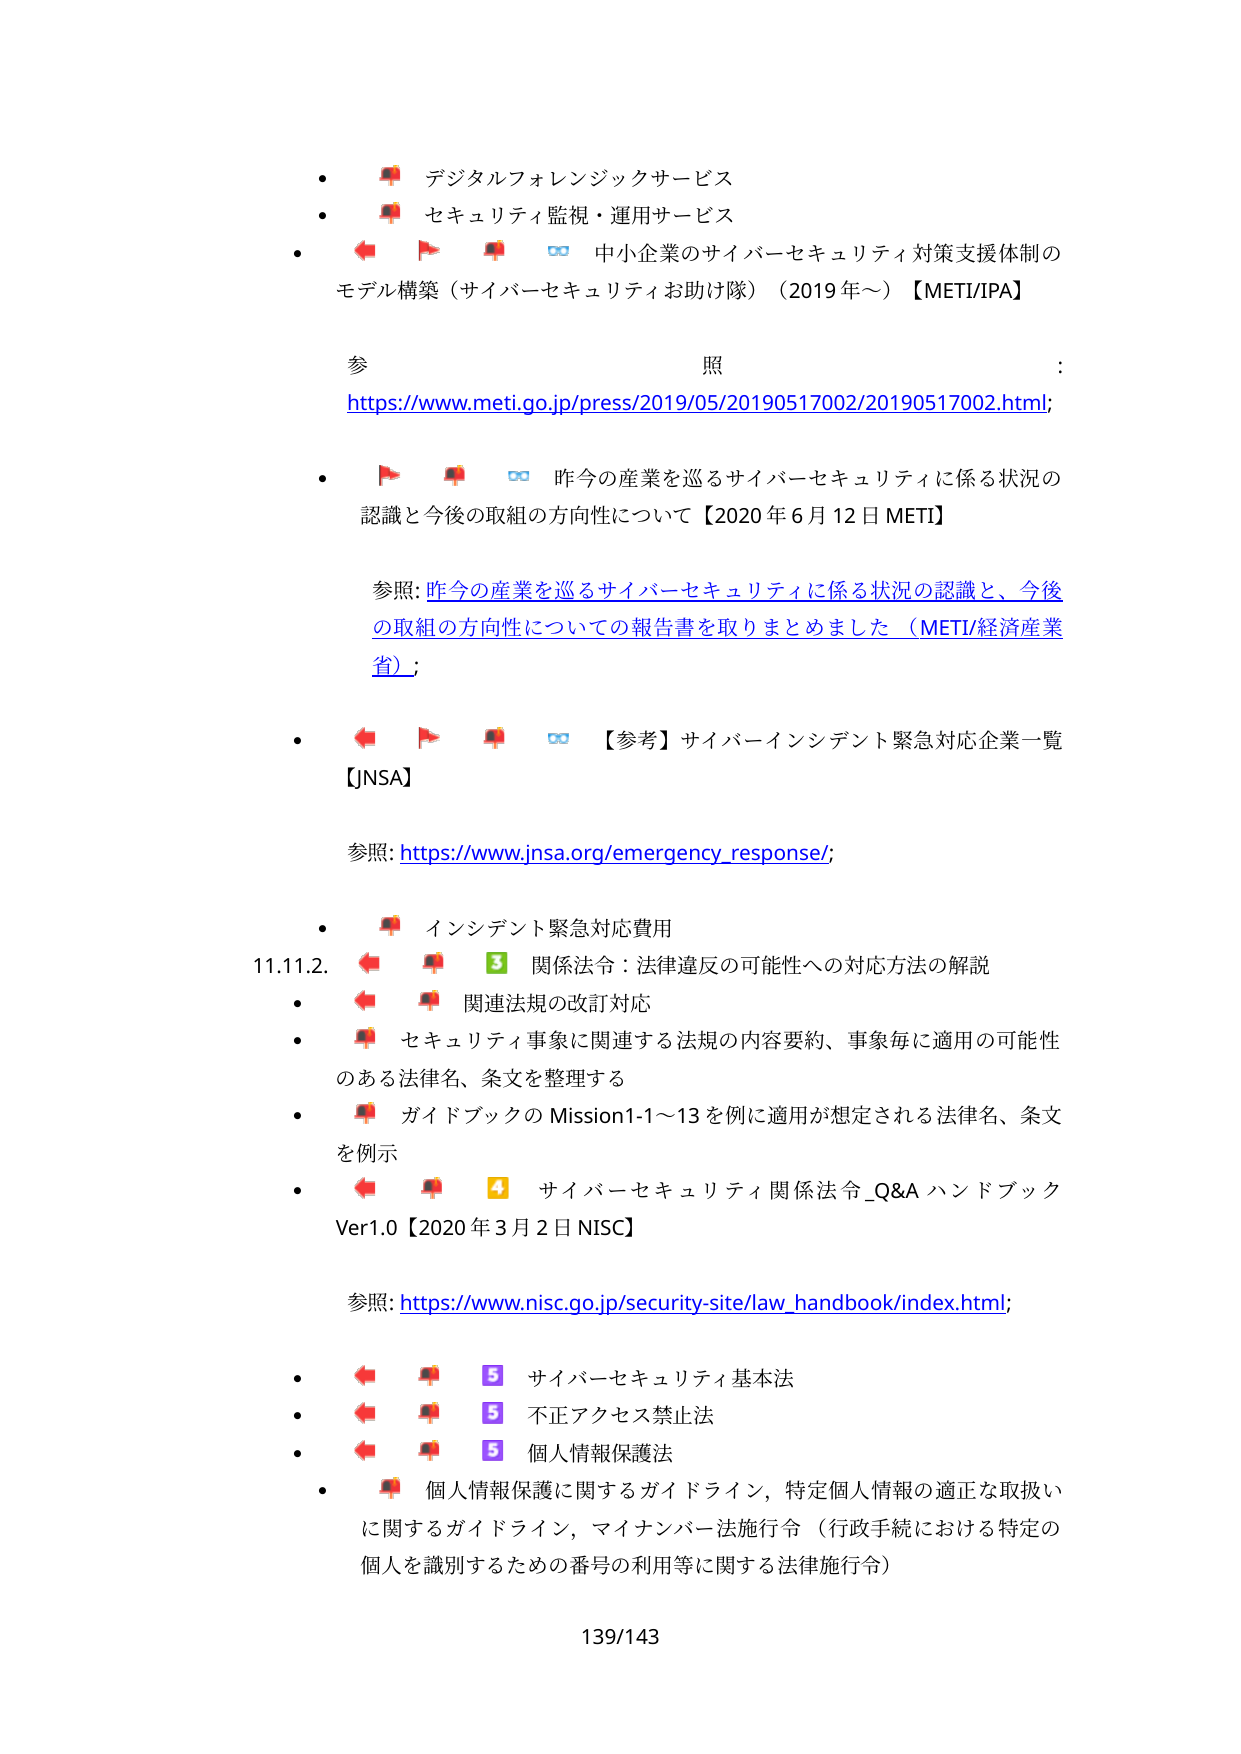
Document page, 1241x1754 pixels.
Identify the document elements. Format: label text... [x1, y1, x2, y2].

picture [418, 1402, 440, 1424]
picture [548, 727, 569, 749]
picture [418, 1440, 440, 1461]
picture [418, 990, 440, 1011]
list 個人情報保護に関するガイドライン，特定個人情報の適正な取扱いに関するガイドライン，マイナンバー法施行令 （行政手続における特定の個人を識別するための番号の利用等に関する法律施行令） [319, 1471, 1063, 1583]
list 中小企業のサイバーセキュリティ対策支援体制のモデル構築（サイバーセキュリティお助け隊）（2019年～）【METI/IPA】 [294, 233, 1063, 308]
picture [379, 165, 401, 186]
list 【参考】サイバーインシデント緊急対応企業一覧【JNSA】 [294, 721, 1063, 796]
list 参照: 昨今の産業を巡るサイバーセキュリティに係る状況の認識と、今後の取組の方向性についての報告書を取りまとめました （METI/経済産業省）; [372, 571, 1063, 638]
picture [354, 1027, 376, 1049]
picture [379, 915, 401, 936]
picture [354, 1177, 376, 1199]
list 昨今の産業を巡るサイバーセキュリティに係る状況の認識と今後の取組の方向性について【2020年6月12日METI】 [319, 458, 1063, 533]
list 参照: https://www.nisc.go.jp/security-site/law_handbook/index.html; [347, 1283, 1063, 1321]
list サイバーセキュリティ基本法 [294, 1358, 1063, 1396]
list セキュリティ監視・運用サービス [319, 196, 1063, 233]
picture [421, 1177, 442, 1199]
picture [487, 1177, 509, 1199]
picture [422, 952, 444, 974]
picture [508, 465, 530, 486]
picture [358, 952, 380, 974]
picture [379, 465, 401, 486]
picture [354, 1402, 376, 1424]
list 関係法令：法律違反の可能性への対応方法の解説 [252, 946, 1063, 983]
list インシデント緊急対応費用 [319, 908, 1063, 946]
picture [354, 727, 376, 749]
list 参照: https://www.meti.go.jp/press/2019/05/20190517002/20190517002.html; [347, 346, 1063, 421]
list 不正アクセス禁止法 [294, 1396, 1063, 1433]
list サイバーセキュリティ関係法令_Q&AハンドブックVer1.0【2020年3月2日NISC】 [294, 1171, 1063, 1246]
picture [482, 1365, 504, 1386]
picture [418, 1365, 440, 1386]
picture [548, 240, 569, 261]
picture [379, 202, 401, 224]
list 個人情報保護法 [294, 1433, 1063, 1471]
picture [486, 952, 508, 974]
picture [483, 240, 505, 261]
picture [354, 990, 376, 1011]
picture [418, 240, 440, 261]
picture [483, 727, 505, 749]
list ガイドブックのMission1-1～13を例に適用が想定される法律名、条文を例示 [294, 1096, 1063, 1171]
picture [379, 1477, 401, 1499]
picture [354, 1440, 376, 1461]
list 関連法規の改訂対応 [294, 983, 1063, 1021]
list 参照: https://www.jnsa.org/emergency_response/; [347, 833, 1063, 871]
list デジタルフォレンジックサービス [319, 158, 1063, 196]
picture [354, 1365, 376, 1386]
list 参照: 昨今の産業を巡るサイバーセキュリティに係る状況の認識と、今後の取組の方向性についての報告書を取りまとめました （METI/経済産業省）; [372, 639, 1063, 683]
list セキュリティ事象に関連する法規の内容要約、事象毎に適用の可能性のある法律名、条文を整理する [294, 1021, 1063, 1096]
picture [418, 727, 440, 749]
picture [482, 1440, 504, 1461]
picture [354, 240, 376, 261]
picture [482, 1402, 504, 1424]
picture [443, 465, 465, 486]
picture [354, 1102, 376, 1124]
